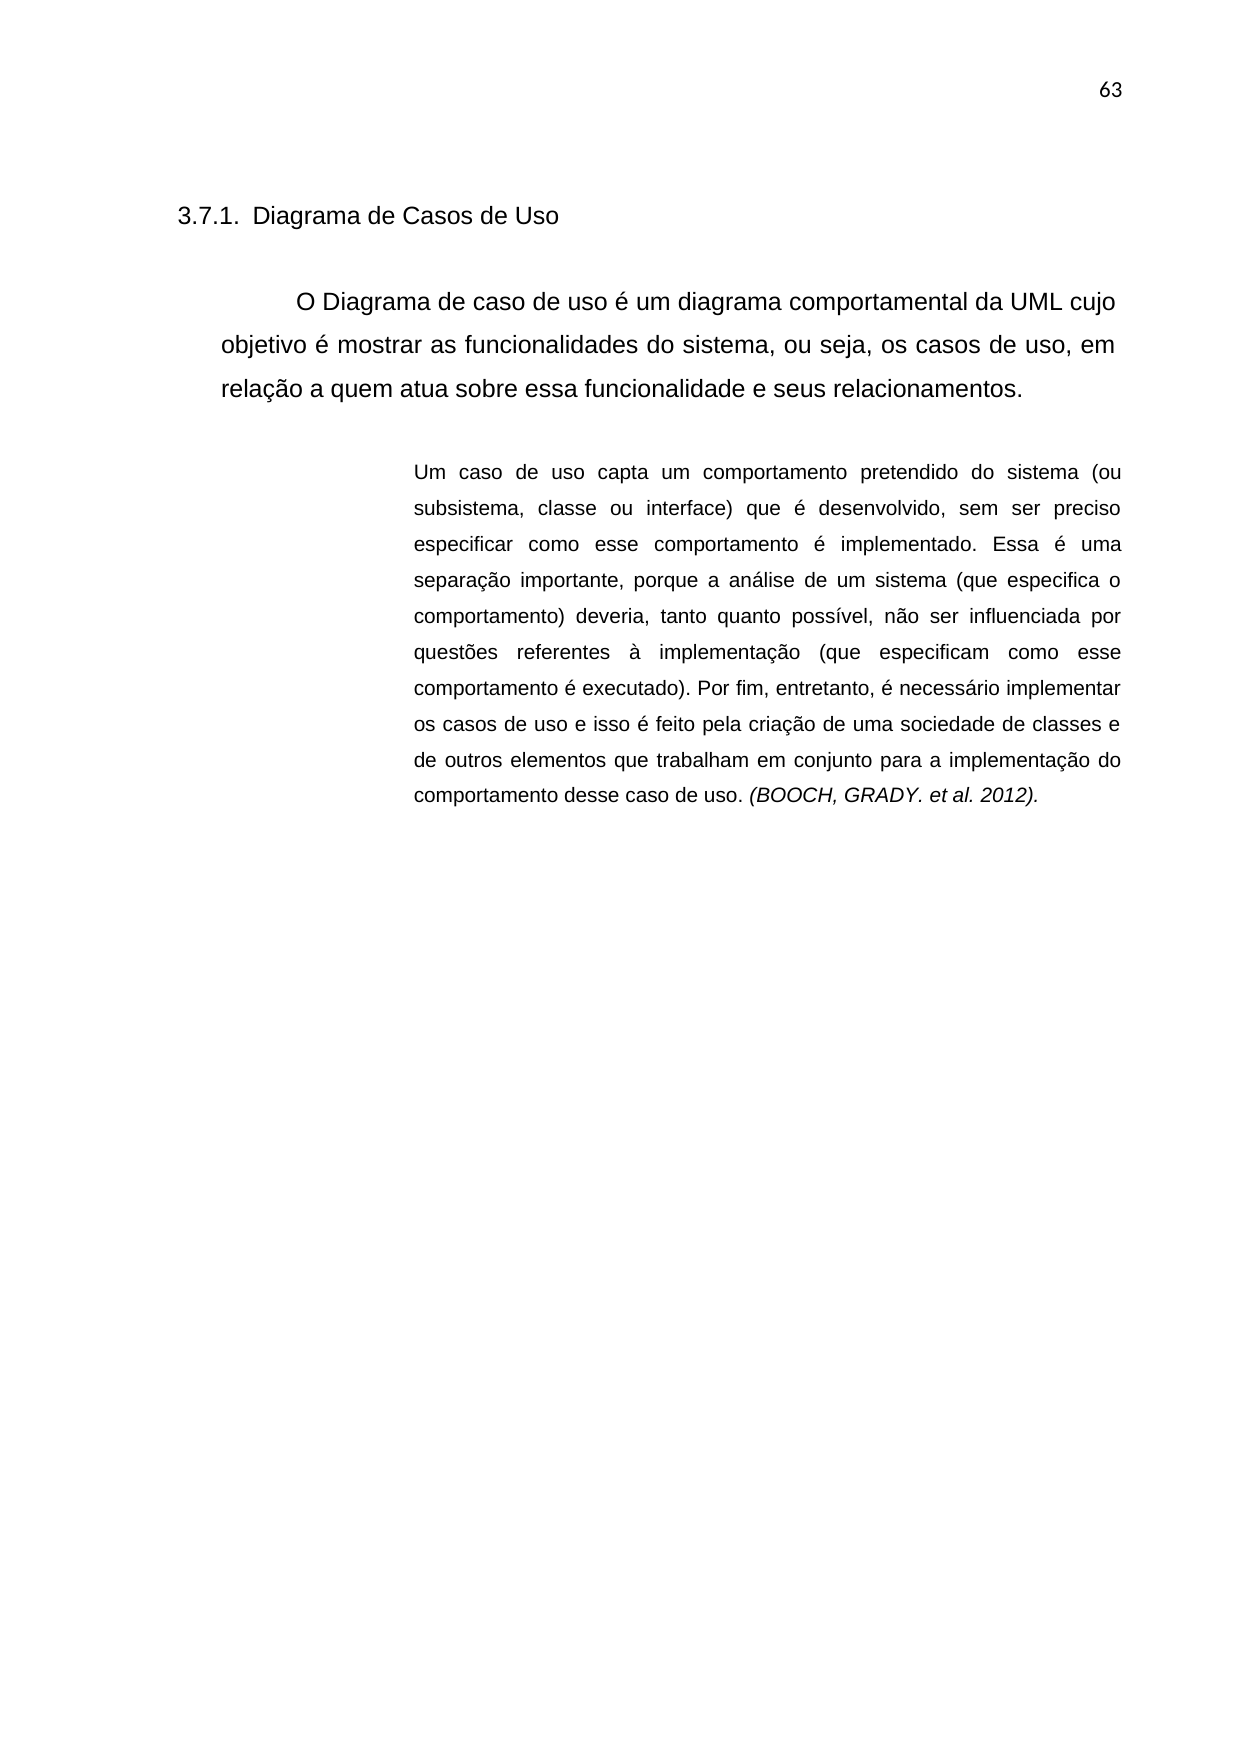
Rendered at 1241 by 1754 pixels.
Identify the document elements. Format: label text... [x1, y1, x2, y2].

list Diagrama de Casos de Uso [177, 201, 1122, 230]
text O Diagrama de caso de uso é um diagrama comportamental da UML cujo objetivo é mostrar as funcionalidades do sistema, ou seja, os casos de uso, em relação a quem atua sobre essa funcionalidade e seus relacionamentos. [221, 287, 1117, 402]
text Um caso de uso capta um comportamento pretendido do sistema (ou subsistema, classe ou interface) que é desenvolvido, sem ser preciso especificar como esse comportamento é implementado. Essa é uma separação importante, porque a análise de um sistema (que especifica o comportamento) deveria, tanto quanto possível, não ser influenciada por questões referentes à implementação (que especificam como esse comportamento é executado). Por fim, entretanto, é necessário implementar os casos de uso e isso é feito pela criação de uma sociedade de classes e de outros elementos que trabalham em conjunto para a implementação do comportamento desse caso de uso. (BOOCH, GRADY. et al. 2012). [413, 460, 1122, 807]
